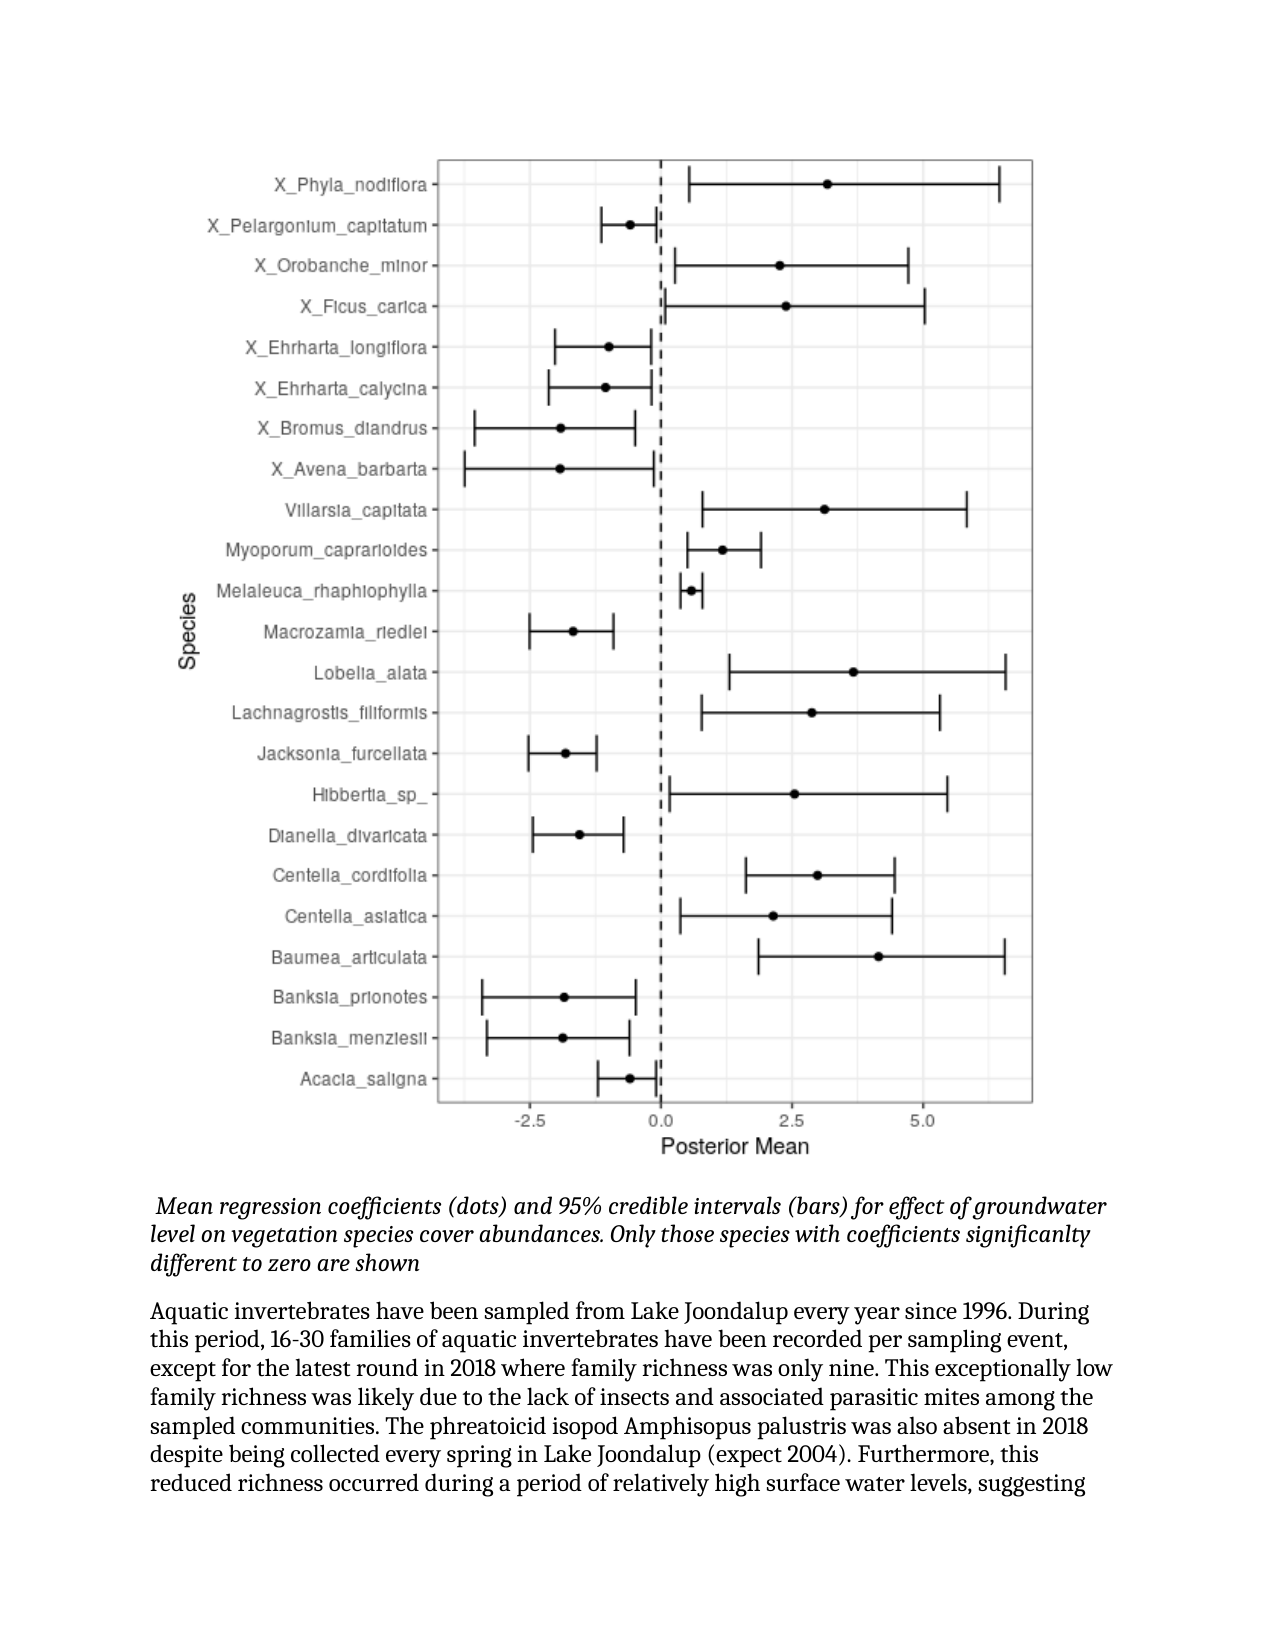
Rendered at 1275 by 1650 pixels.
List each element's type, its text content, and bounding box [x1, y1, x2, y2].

picture [168, 150, 1044, 1171]
text Mean regression coefficients (dots) and 95% credible intervals (bars) for effect of groundwater level on vegetation species cover abundances. Only those species with coefficients significanlty different to zero are shown [150, 1192, 1125, 1278]
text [150, 1297, 1125, 1498]
